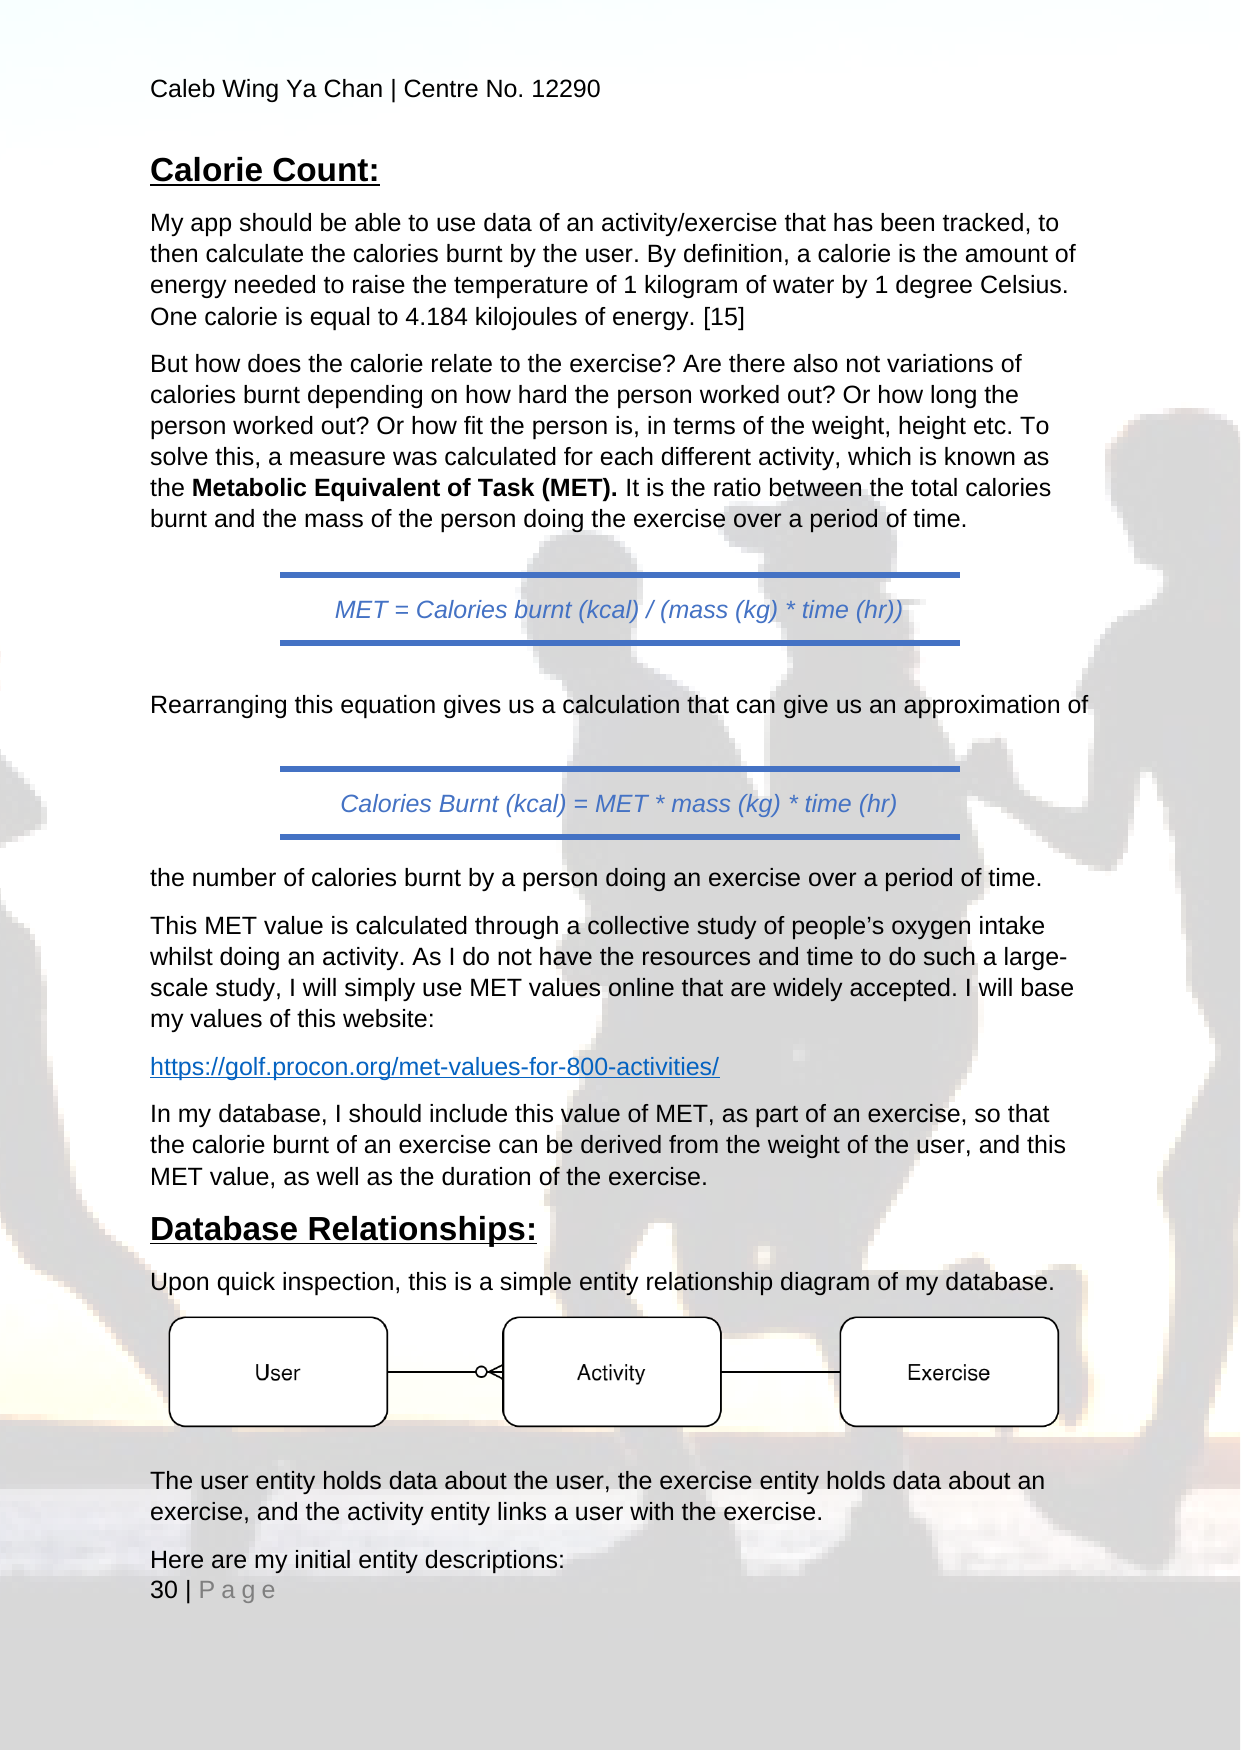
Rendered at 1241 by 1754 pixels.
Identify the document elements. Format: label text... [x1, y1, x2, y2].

text Rearranging this equation gives us a calculation that can give us an approximation of the number of calories burnt by a person doing an exercise over a period of time. [150, 552, 1090, 892]
text But how does the calorie relate to the exercise? Are there also not variations of calories burnt depending on how hard the person worked out? Or how long the person worked out? Or how fit the person is, in terms of the weight, height etc. To solve this, a measure was calculated for each different activity, which is known as the Metabolic Equivalent of Task (MET). It is the ratio between the total calories burnt and the mass of the person doing the exercise over a period of time. [150, 349, 1090, 533]
text Calorie Count: [150, 150, 1090, 189]
text Upon quick inspection, this is a simple entity relationship diagram of my database. [150, 1267, 1090, 1296]
text This MET value is calculated through a collective study of people’s oxygen intake whilst doing an activity. As I do not have the resources and time to do such a large-scale study, I will simply use MET values online that are widely accepted. I will base my values of this website: [150, 911, 1090, 1033]
text My app should be able to use data of an activity/exercise that has been tracked, to then calculate the calories burnt by the user. By definition, a calorie is the amount of energy needed to raise the temperature of 1 kilogram of water by 1 degree Celsius. One calorie is equal to 4.184 kilojoules of energy. [150, 208, 1090, 330]
picture [150, 1298, 1077, 1445]
text In my database, I should include this value of MET, as part of an exercise, so that the calorie burnt of an exercise can be derived from the weight of the user, and this MET value, as well as the duration of the exercise. [150, 1099, 1090, 1190]
text https://golf.procon.org/met-values-for-800-activities/ [150, 1052, 1090, 1080]
text Here are my initial entity descriptions: [150, 1545, 1090, 1574]
text Database Relationships: [150, 1209, 1090, 1248]
